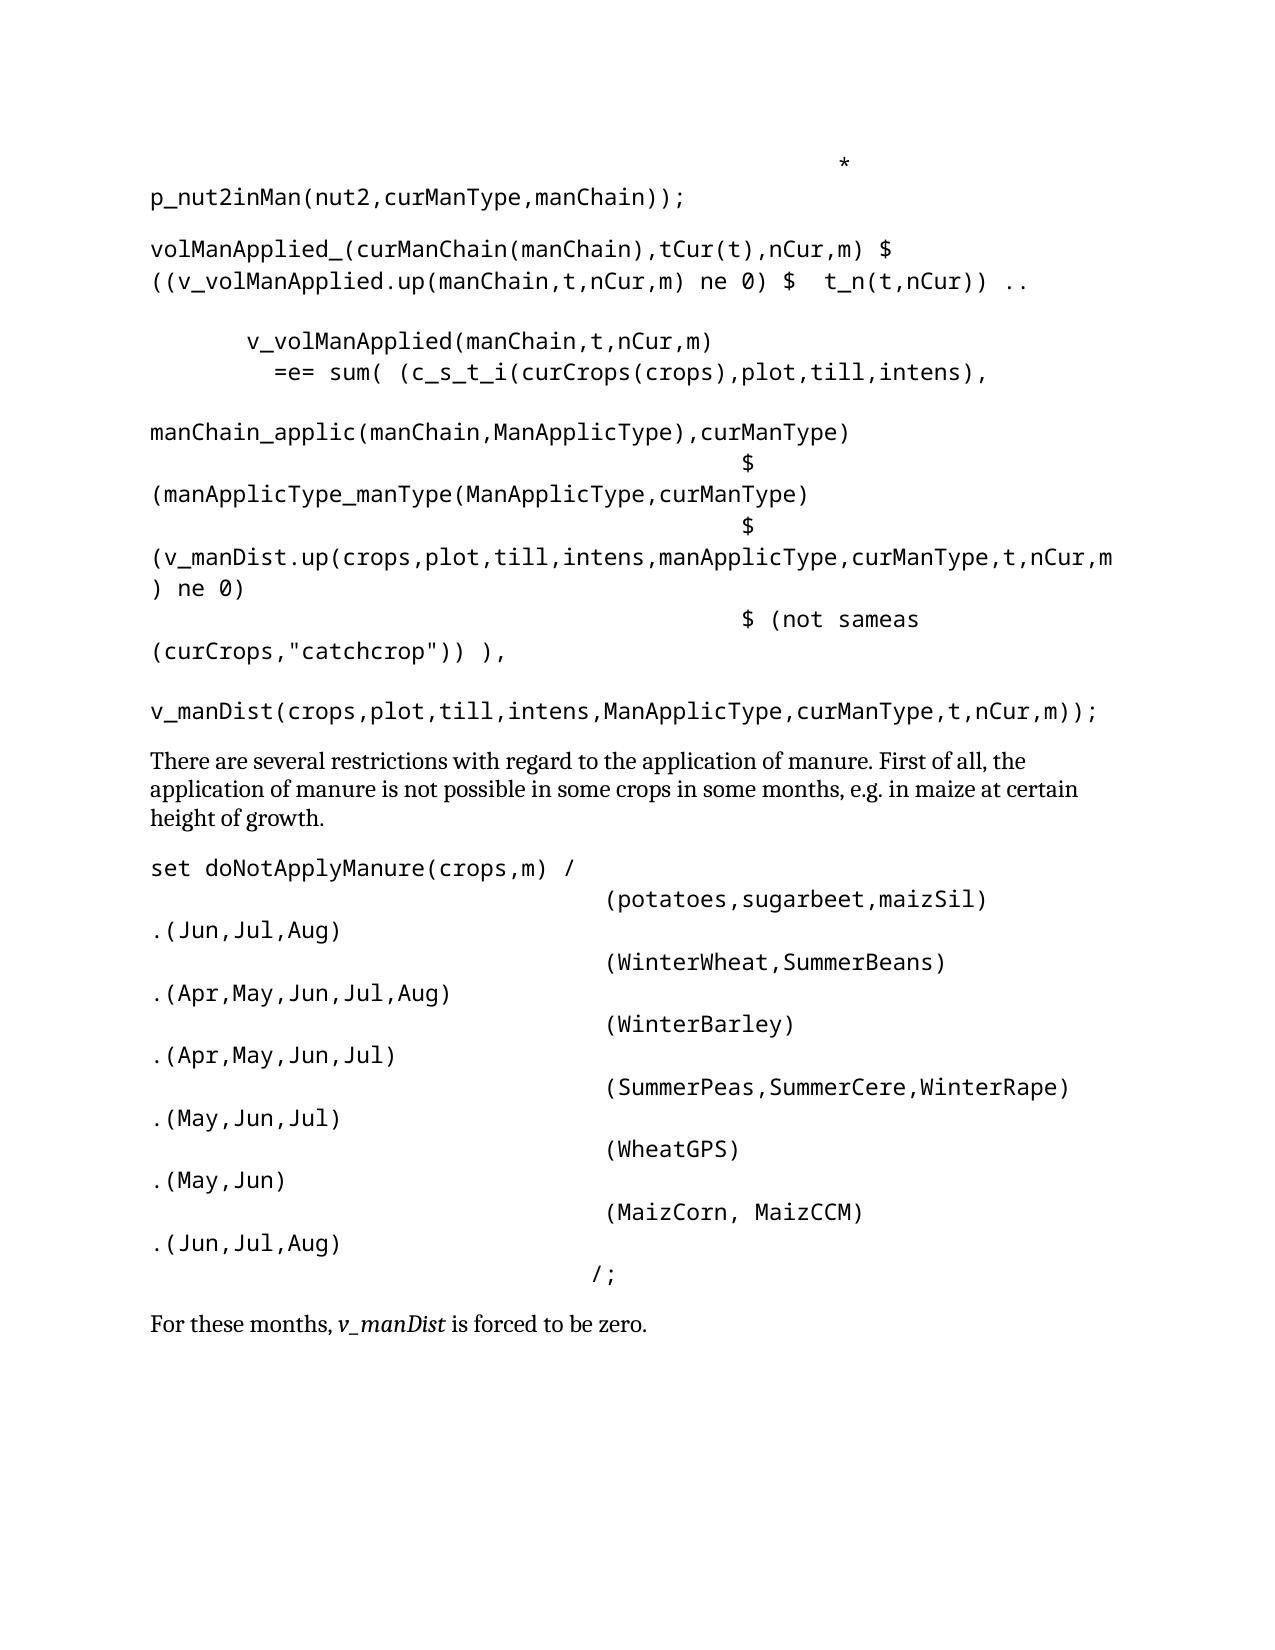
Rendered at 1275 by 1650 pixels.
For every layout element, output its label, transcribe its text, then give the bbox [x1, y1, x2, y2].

text There are several restrictions with regard to the application of manure. First of all, the application of manure is not possible in some crops in some months, e.g. in maize at certain height of growth. [150, 747, 1125, 833]
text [150, 150, 1125, 212]
text volManApplied_(curManChain(manChain),tCur(t),nCur,m) $ ((v_volManApplied.up(manChain,t,nCur,m) ne 0) $ t_n(t,nCur)) .. v_volManApplied(manChain,t,nCur,m) =e= sum( (c_s_t_i(curCrops(crops),plot,till,intens), manChain_applic(manChain,ManApplicType),curManType) $ (manApplicType_manType(ManApplicType,curManType) $ (v_manDist.up(crops,plot,till,intens,manApplicType,curManType,t,nCur,m) ne 0) $ (not sameas (curCrops,"catchcrop")) ), v_manDist(crops,plot,till,intens,ManApplicType,curManType,t,nCur,m)); [150, 233, 1125, 726]
text For these months, v_manDist is forced to be zero. [150, 1310, 1125, 1339]
text set doNotApplyManure(crops,m) / (potatoes,sugarbeet,maizSil) .(Jun,Jul,Aug) (WinterWheat,SummerBeans) .(Apr,May,Jun,Jul,Aug) (WinterBarley) .(Apr,May,Jun,Jul) (SummerPeas,SummerCere,WinterRape) .(May,Jun,Jul) (WheatGPS) .(May,Jun) (MaizCorn, MaizCCM) .(Jun,Jul,Aug) /; [150, 852, 1125, 1289]
